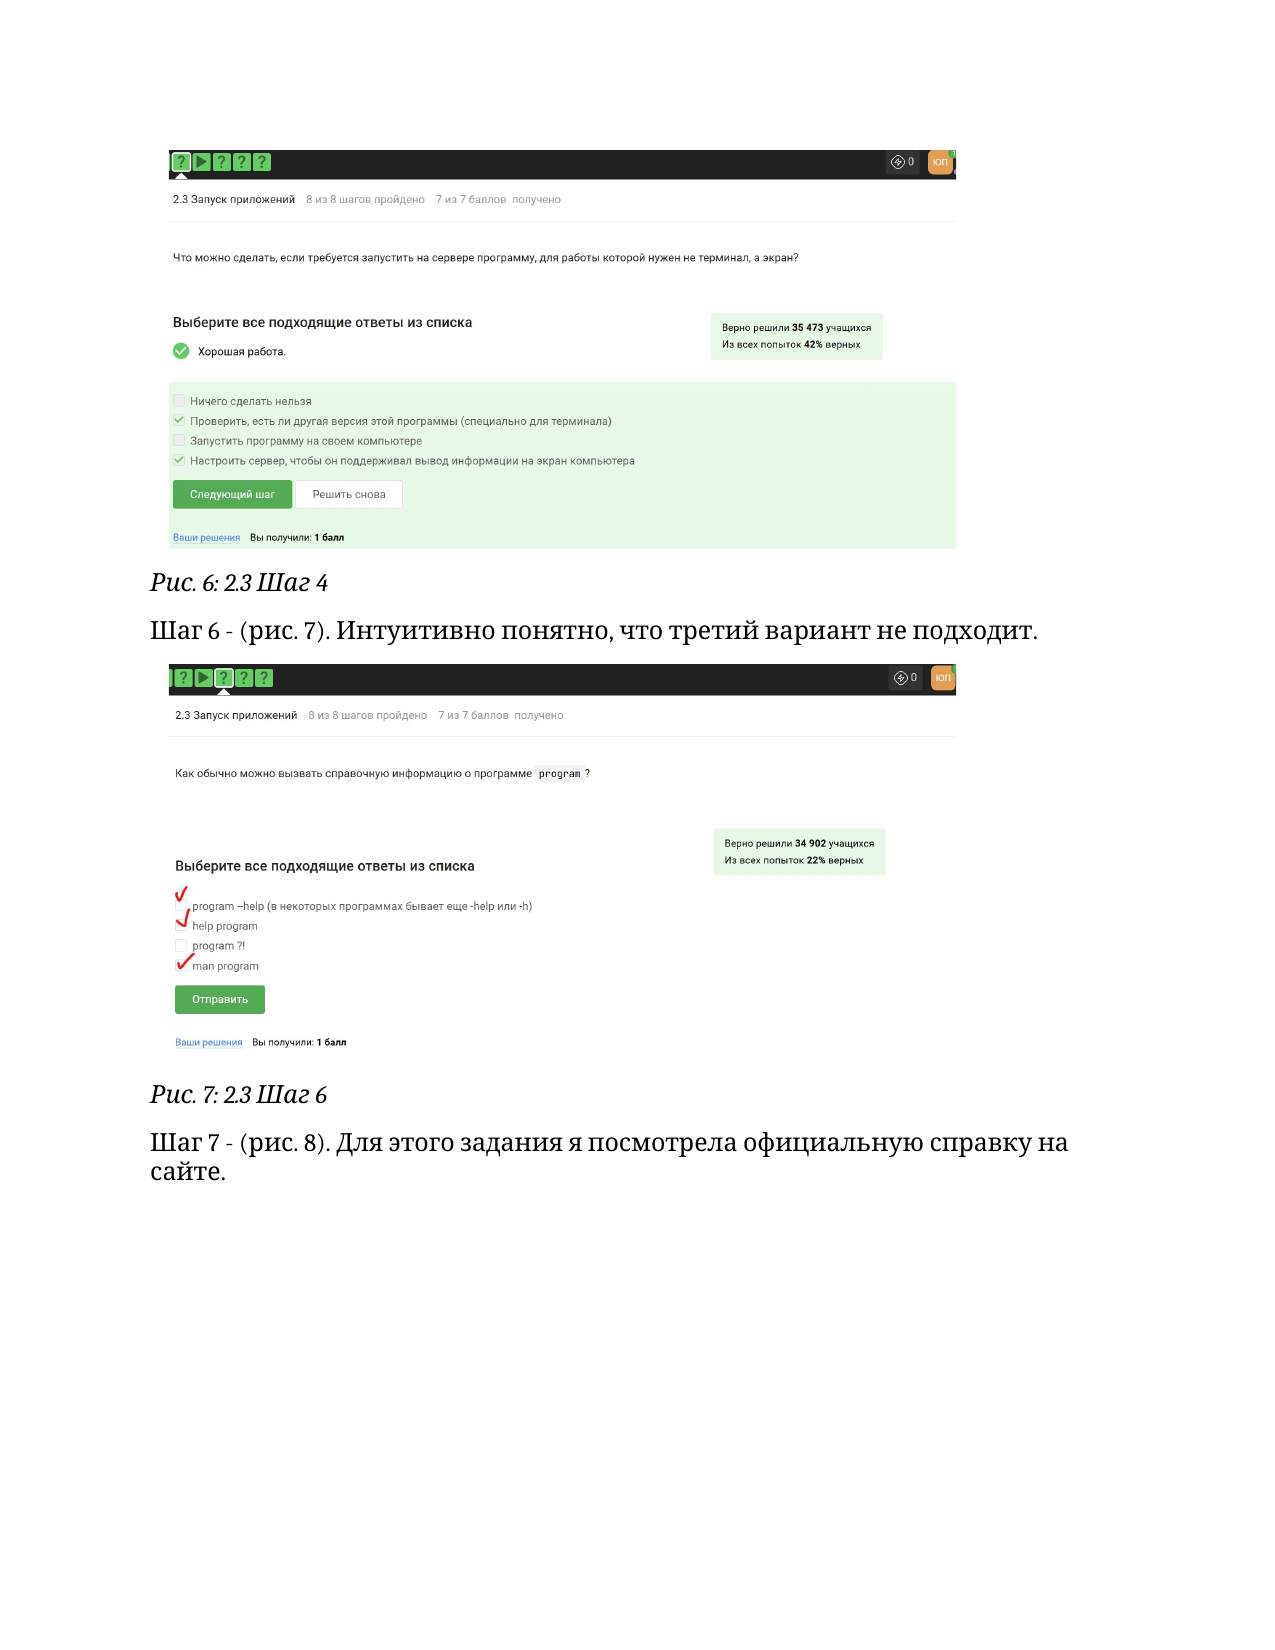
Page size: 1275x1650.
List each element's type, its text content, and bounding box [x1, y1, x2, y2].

picture [168, 664, 957, 1061]
text Шаг 6 - (рис. 7). Интуитивно понятно, что третий вариант не подходит. [150, 617, 1125, 646]
text Шаг 7 - (рис. 8). Для этого задания я посмотрела официальную справку на сайте. [150, 1129, 1125, 1186]
text Рис. 6: 2.3 Шаг 4 [150, 569, 1125, 598]
picture [168, 150, 957, 549]
text Рис. 7: 2.3 Шаг 6 [150, 1081, 1125, 1110]
